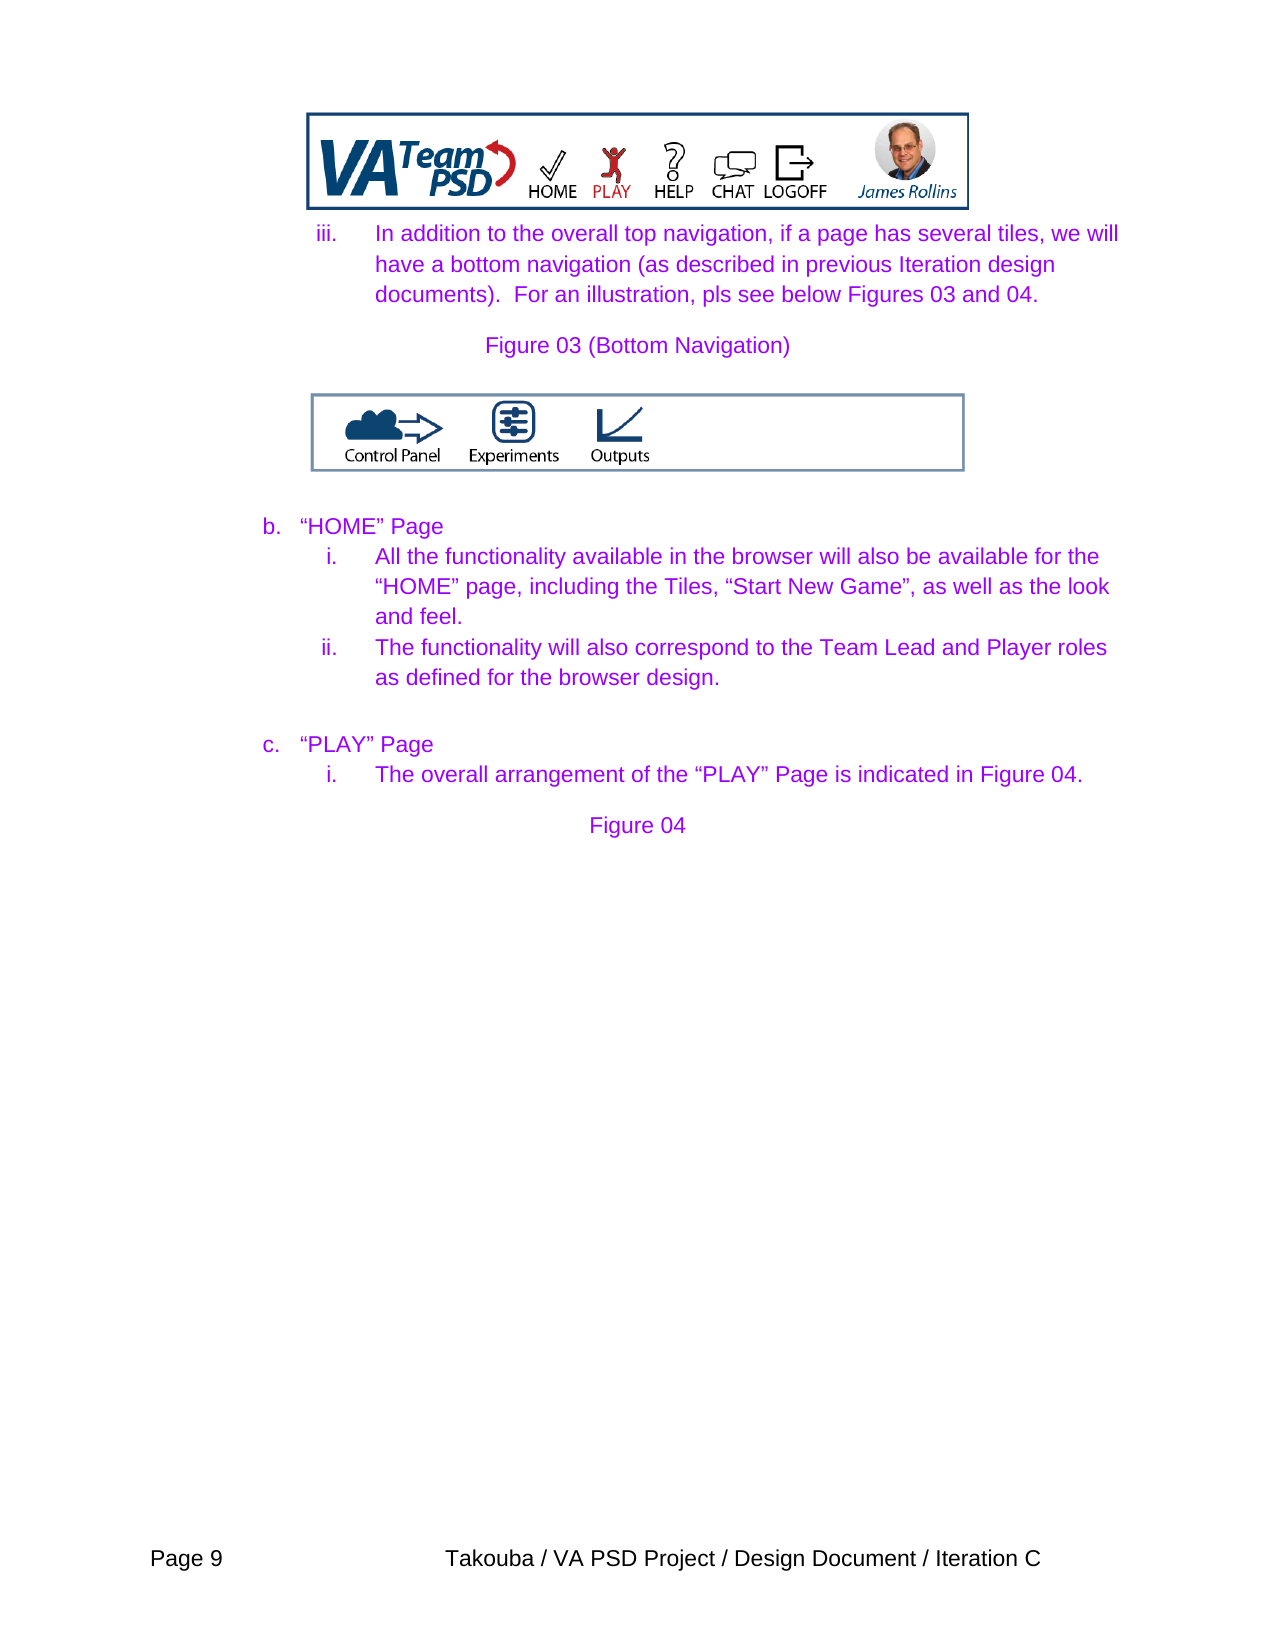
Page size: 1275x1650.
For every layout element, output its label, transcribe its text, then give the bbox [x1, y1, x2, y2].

list In addition to the overall top navigation, if a page has several tiles, we will have a bottom navigation (as described in previous Iteration design documents). For an illustration, pls see below Figures 03 and 04. [337, 220, 1125, 307]
picture [310, 393, 965, 472]
text Figure 04 [150, 812, 1125, 838]
list “HOME” Page [262, 513, 1125, 539]
list The overall arrangement of the “PLAY” Page is indicated in Figure 04. [337, 761, 1125, 787]
list “PLAY” Page [262, 731, 1125, 757]
list All the functionality available in the browser will also be available for the “HOME” page, including the Tiles, “Start New Game”, as well as the look and feel. [337, 543, 1125, 629]
picture [306, 112, 969, 216]
list The functionality will also correspond to the Team Lead and Player roles as defined for the browser design. [337, 633, 1125, 726]
